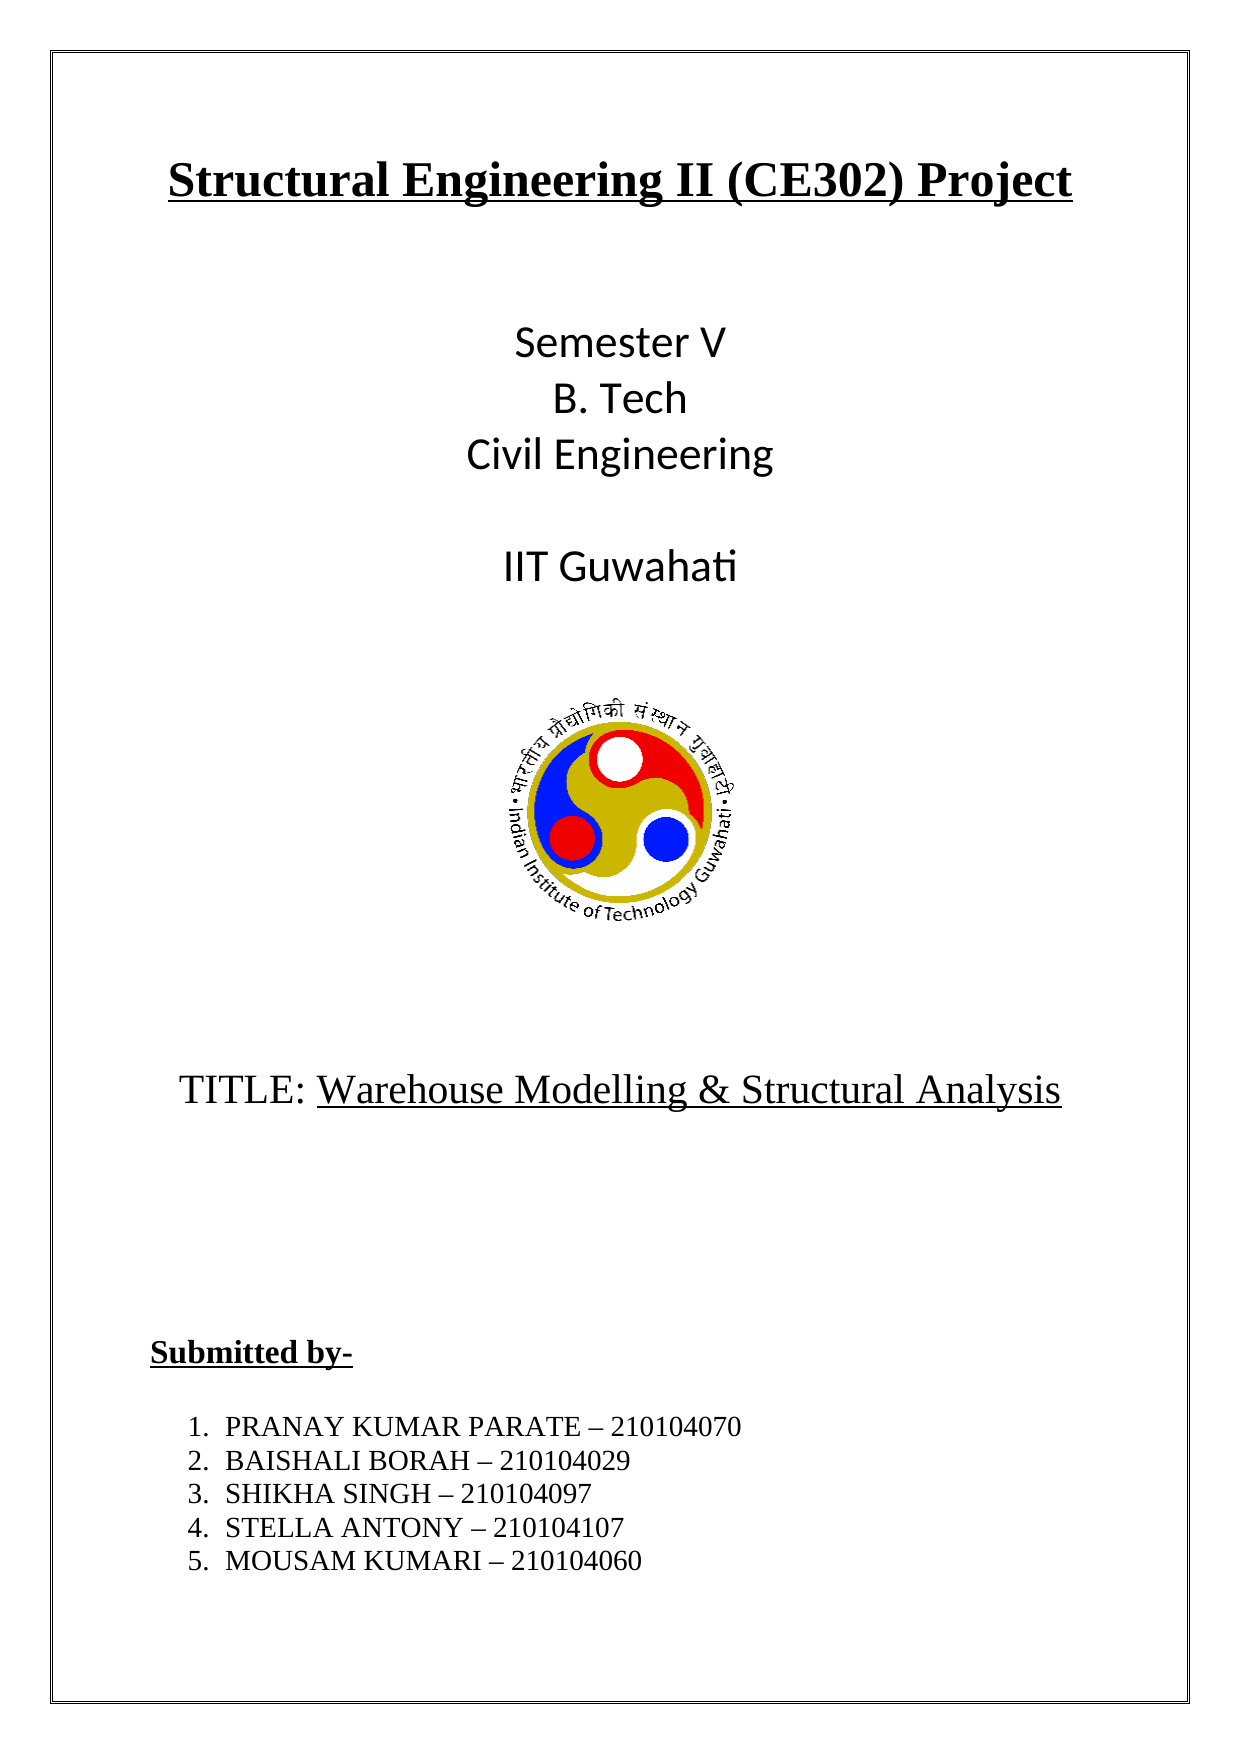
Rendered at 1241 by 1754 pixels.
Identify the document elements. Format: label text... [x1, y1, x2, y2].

text B. Tech [150, 369, 1090, 425]
list PRANAY KUMAR PARATE – 210104070 [187, 1409, 1090, 1443]
list BAISHALI BORAH – 210104029 [187, 1443, 1090, 1476]
picture [506, 696, 734, 921]
text TITLE: Warehouse Modelling & Structural Analysis [150, 1064, 1090, 1112]
text Submitted by- [150, 1332, 1090, 1371]
text Civil Engineering [150, 425, 1090, 481]
text IIT Guwahati [150, 537, 1090, 593]
list MOUSAM KUMARI – 210104060 [187, 1543, 1090, 1577]
list SHIKHA SINGH – 210104097 [187, 1476, 1090, 1510]
text Semester V [150, 313, 1090, 369]
list STELLA ANTONY – 210104107 [187, 1510, 1090, 1543]
text Structural Engineering II (CE302) Project [150, 150, 1090, 207]
